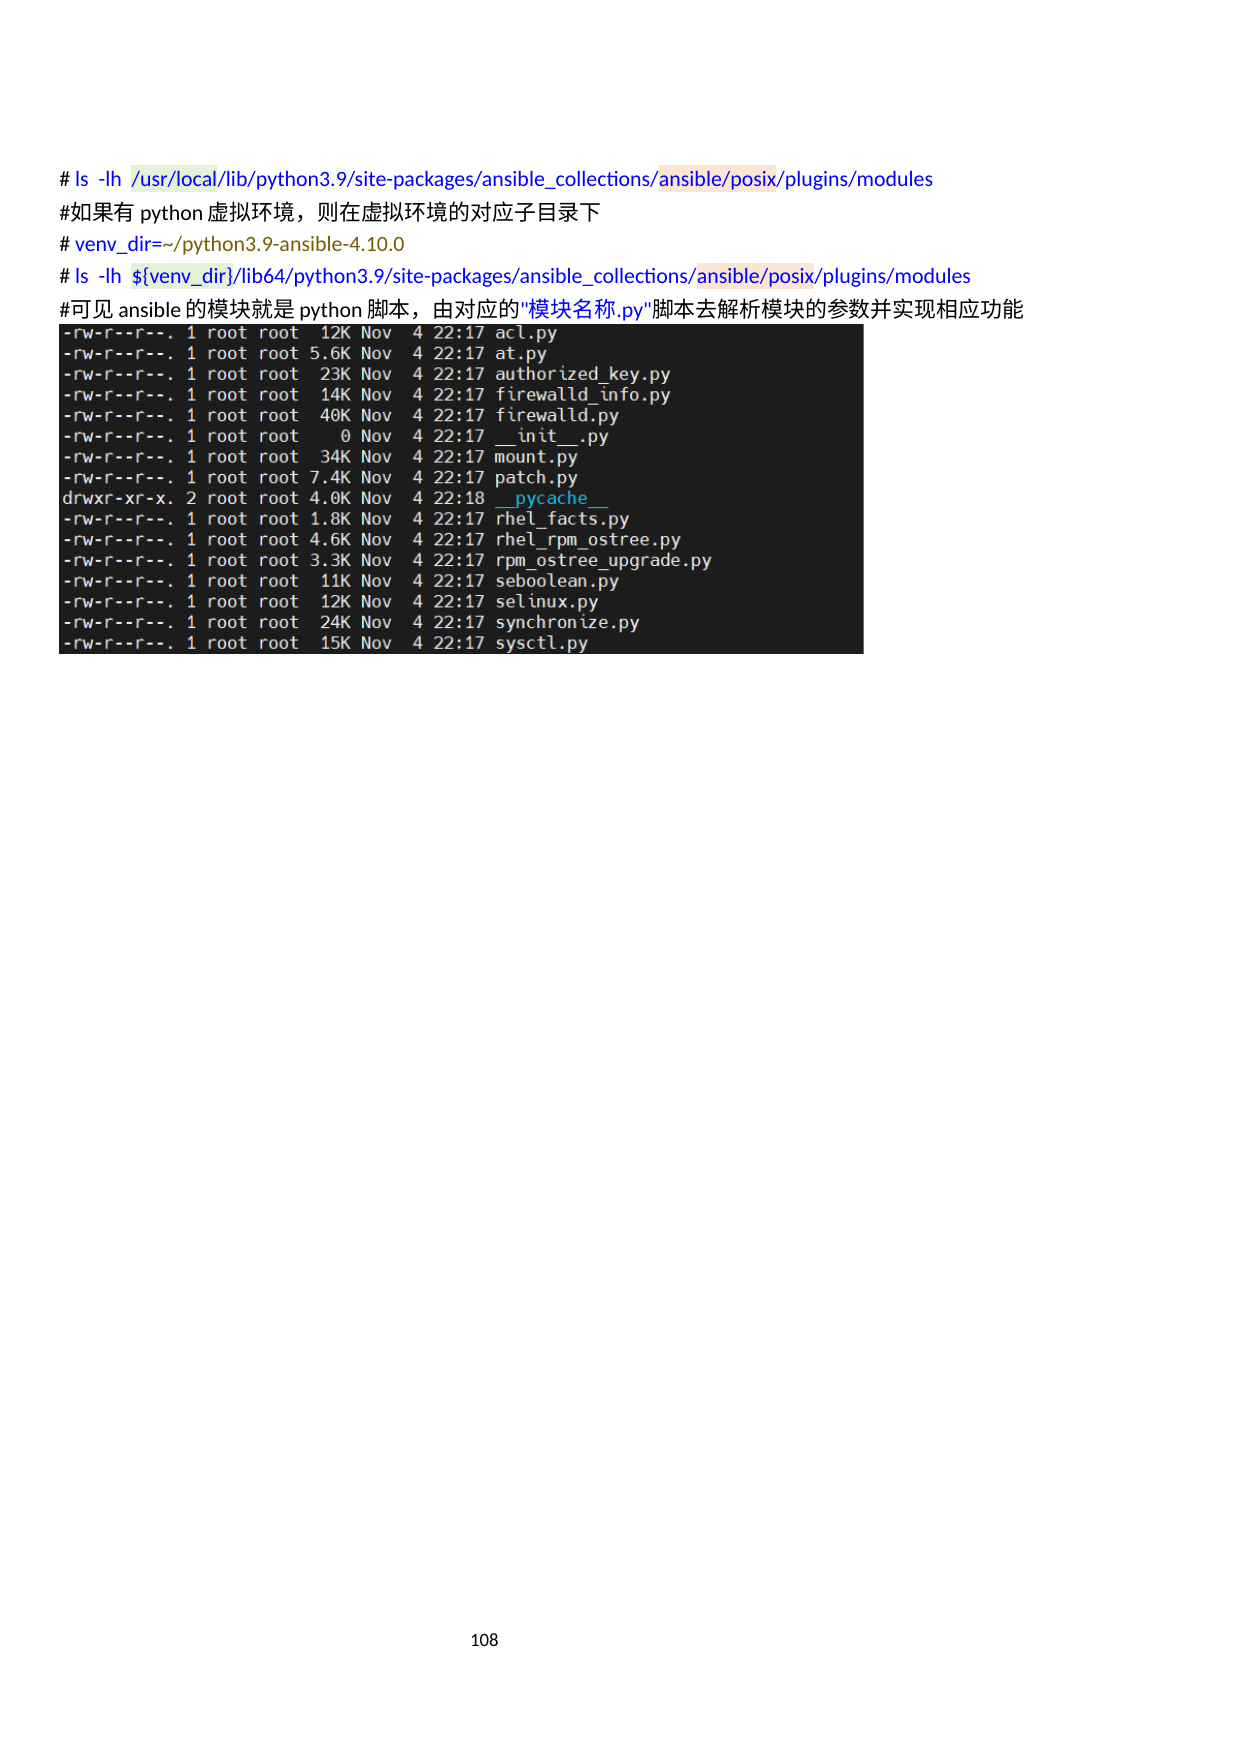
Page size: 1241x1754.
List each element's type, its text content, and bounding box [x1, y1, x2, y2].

text # venv_dir=~/python3.9-ansible-4.10.0 [59, 227, 1181, 259]
text #如果有python虚拟环境，则在虚拟环境的对应子目录下 [59, 194, 1181, 227]
text #可见ansible的模块就是python脚本，由对应的"模块名称.py"脚本去解析模块的参数并实现相应功能 [59, 292, 1181, 324]
picture [59, 324, 864, 654]
text # ls -lh ${venv_dir}/lib64/python3.9/site-packages/ansible_collections/ansible/posix/plugins/modules [59, 259, 1181, 292]
text # ls -lh /usr/local/lib/python3.9/site-packages/ansible_collections/ansible/posix/plugins/modules [59, 162, 1181, 194]
